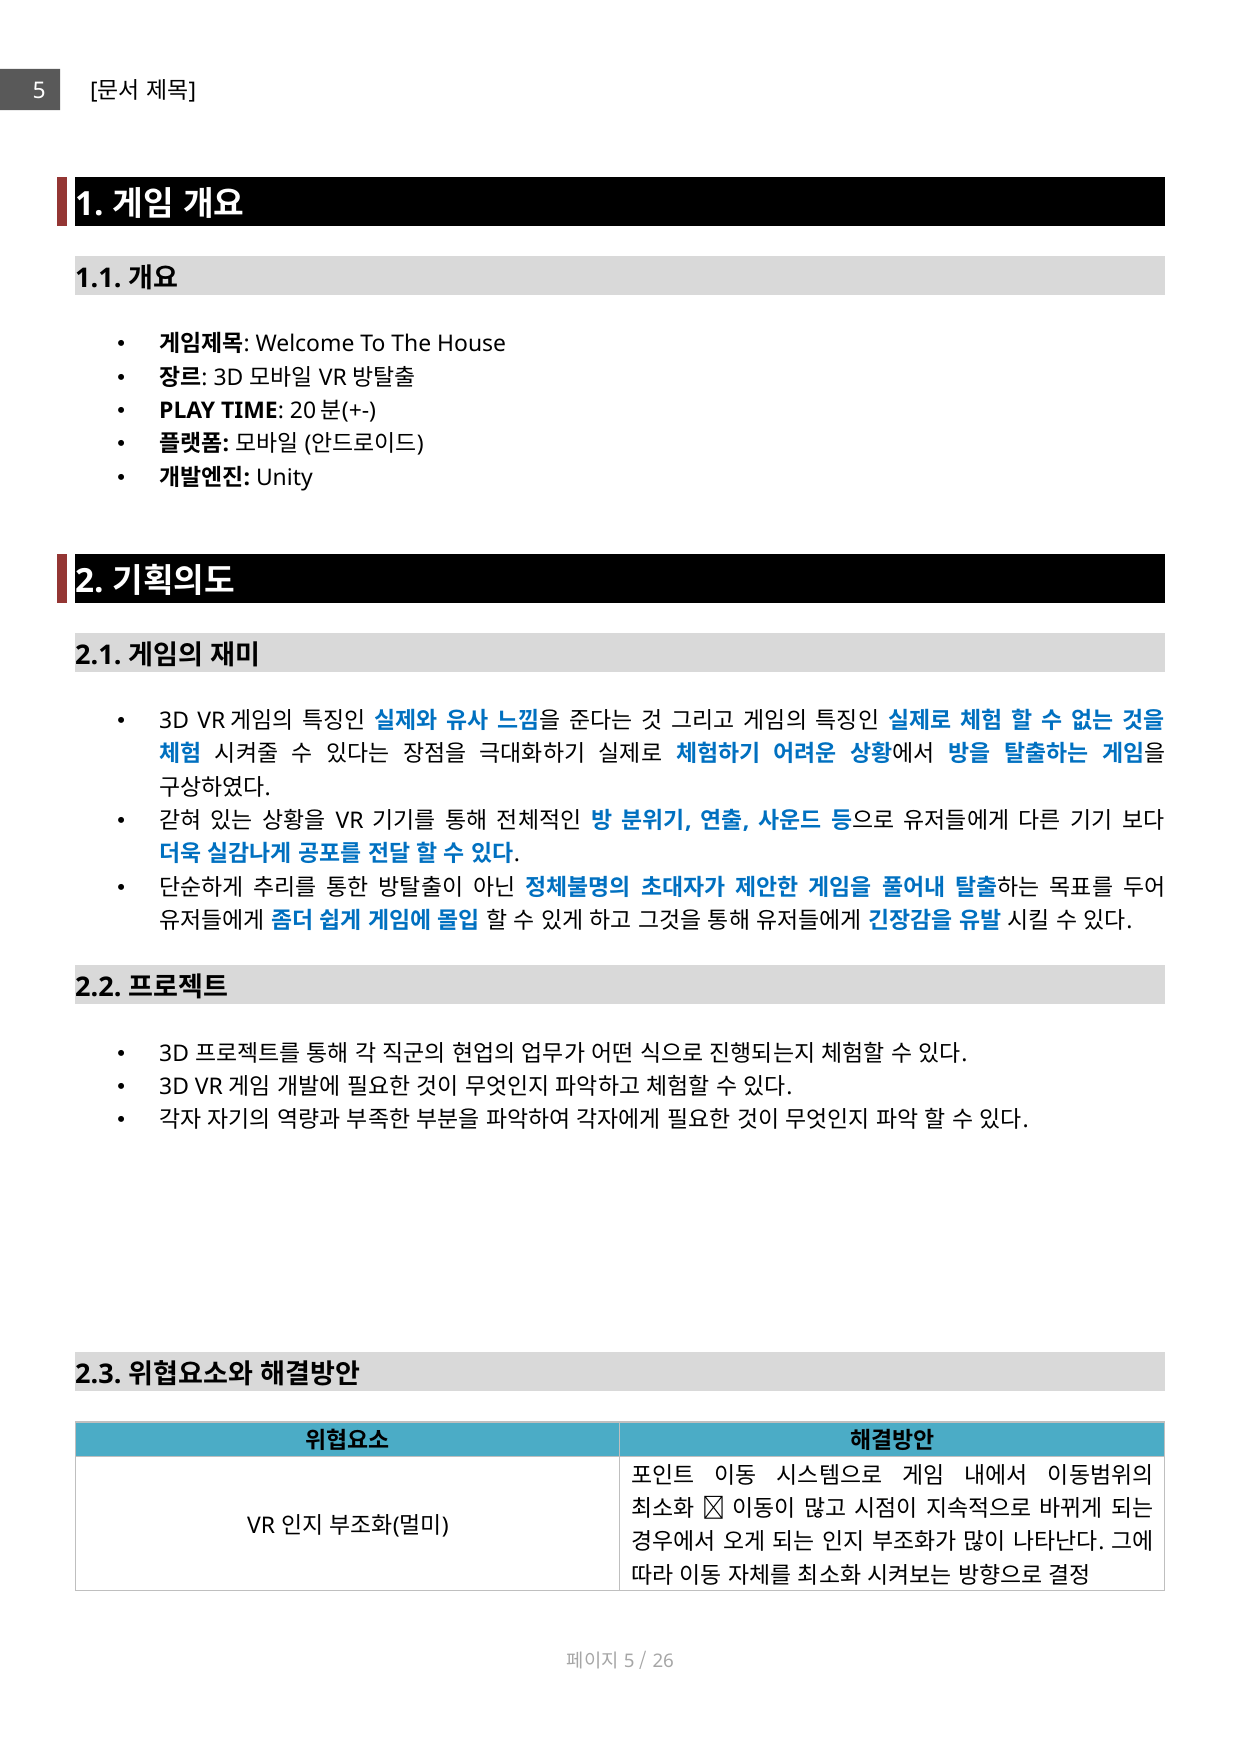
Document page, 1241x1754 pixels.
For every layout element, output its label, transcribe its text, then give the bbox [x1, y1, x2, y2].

text 장르: 3D 모바일 VR 방탈출 [117, 358, 1165, 392]
text 3D VR 게임 개발에 필요한 것이 무엇인지 파악하고 체험할 수 있다. [117, 1068, 1165, 1101]
text 프로젝트 [75, 965, 1165, 1004]
list 기획의도 [75, 554, 1165, 603]
list 3D VR게임의 특징인 실제와 유사 느낌을 준다는 것 그리고 게임의 특징인 실제로 체험 할 수 없는 것을 체험 시켜줄 수 있다는 장점을 극대화하기 실제로 체험하기 어려운 상황에서 방을 탈출하는 게임을 구상하였다. [117, 702, 1165, 802]
text 3D 프로젝트를 통해 각 직군의 현업의 업무가 어떤 식으로 진행되는지 체험할 수 있다. [117, 1034, 1165, 1068]
text 게임의 재미 [75, 633, 1165, 672]
text PLAY TIME: 20분(+-) [117, 392, 1165, 425]
text 위협요소와 해결방안 [75, 1352, 1165, 1391]
text 개요 [75, 256, 1165, 295]
table_cell VR 인지 부조화(멀미) [76, 1457, 619, 1590]
table_header 위협요소 [76, 1423, 619, 1456]
text 플랫폼: 모바일 (안드로이드) [117, 425, 1165, 458]
table_cell 포인트 이동 시스템으로 게임 내에서 이동범위의 최소화 이동이 많고 시점이 지속적으로 바뀌게 되는 경우에서 오게 되는 인지 부조화가 많이 나타난다. 그에 따라 이동 자체를 최소화 시켜보는 방향으로 결정 [620, 1457, 1164, 1590]
list 단순하게 추리를 통한 방탈출이 아닌 정체불명의 초대자가 제안한 게임을 풀어내 탈출하는 목표를 두어 유저들에게 좀더 쉽게 게임에 몰입 할 수 있게 하고 그것을 통해 유저들에게 긴장감을 유발 시킬 수 있다. [117, 868, 1165, 935]
text 개발엔진: Unity [117, 458, 1165, 492]
table_header 해결방안 [620, 1423, 1164, 1456]
text 각자 자기의 역량과 부족한 부분을 파악하여 각자에게 필요한 것이 무엇인지 파악 할 수 있다. [117, 1101, 1165, 1134]
text 게임제목: Welcome To The House [117, 325, 1165, 358]
list 게임 개요 [75, 177, 1165, 226]
text 갇혀 있는 상황을 VR 기기를 통해 전체적인 방 분위기, 연출, 사운드 등으로 유저들에게 다른 기기 보다 더욱 실감나게 공포를 전달 할 수 있다. [117, 802, 1165, 868]
